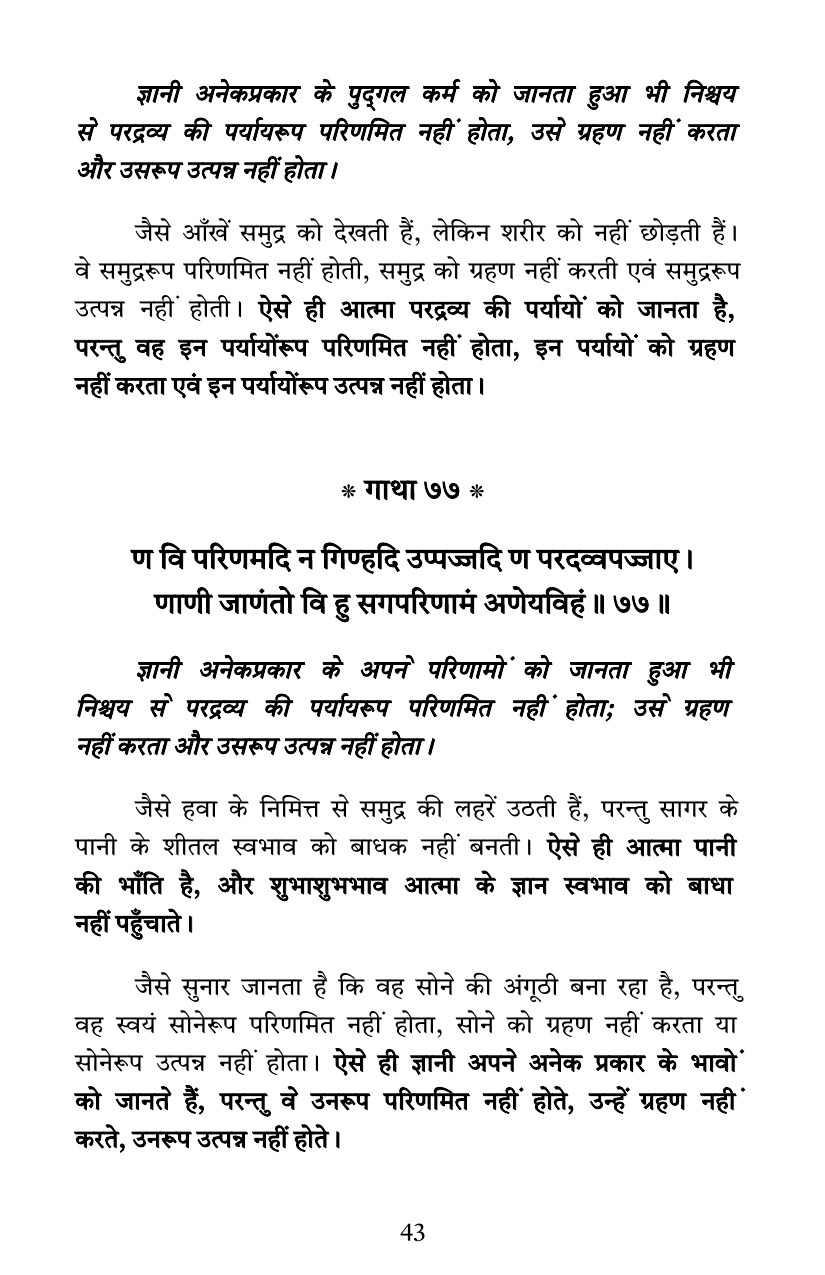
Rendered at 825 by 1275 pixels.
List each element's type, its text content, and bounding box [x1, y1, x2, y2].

text ज्ञानी अनेकप्रकार के अपने परिणामों को जानता हुआ भी निश्चय से परद्रव्य की पर्यायरूप परिणमित नहीं होता; उसे ग्रहण नहीं करता और उसरूप उत्पन्न नहीं होता। [75, 651, 750, 760]
text ⁕ गाथा ७७ ⁕ [75, 467, 750, 506]
text ज्ञानी अनेकप्रकार के पुद्‌गल कर्म को जानता हुआ भी निश्चय से परद्रव्य की पर्यायरूप परिणमित नहीं होता, उसे ग्रहण नहीं करता और उसरूप उत्पन्न नहीं होता। [75, 75, 750, 184]
text जैसे आँखें समुद्र को देखती हैं, लेकिन शरीर को नहीं छोड़ती हैं। वे समुद्ररूप परिणमित नहीं होती, समुद्र को ग्रहण नहीं करती एवं समुद्ररूप उत्पन्न नहीं होती। ऐसे ही आत्मा परद्रव्य की पर्यायों को जानता है, परन्तु वह इन पर्यायोंरूप परिणमित नहीं होता, इन पर्यायों को ग्रहण नहीं करता एवं इन पर्यायोंरूप उत्पन्न नहीं होता। [75, 214, 750, 400]
text ण वि परिणमदि न गिण्हदि उप्पज्जदि ण परदव्वपज्जाए। [75, 537, 750, 576]
text णाणी जाणंतो वि हु सगपरिणामं अणेयविहं॥ ७७॥ [75, 581, 750, 620]
text जैसे सुनार जानता है कि वह सोने की अंगूठी बना रहा है, परन्तु वह स्वयं सोनेरूप परिणमित नहीं होता, सोने को ग्रहण नहीं करता या सोनेरूप उत्पन्न नहीं होता। ऐसे ही ज्ञानी अपने अनेक प्रकार के भावों को जानते हैं, परन्तु वे उनरूप परिणमित नहीं होते, उन्हें ग्रहण नहीं करते, उनरूप उत्पन्न नहीं होते। [75, 968, 750, 1153]
text जैसे हवा के निमित्त से समुद्र की लहरें उठती हैं, परन्तु सागर के पानी के शीतल स्वभाव को बाधक नहीं बनती। ऐसे ही आत्मा पानी की भाँति है, और शुभाशुभभाव आत्मा के ज्ञान स्वभाव को बाधा नहीं पहुँचाते। [75, 790, 750, 938]
